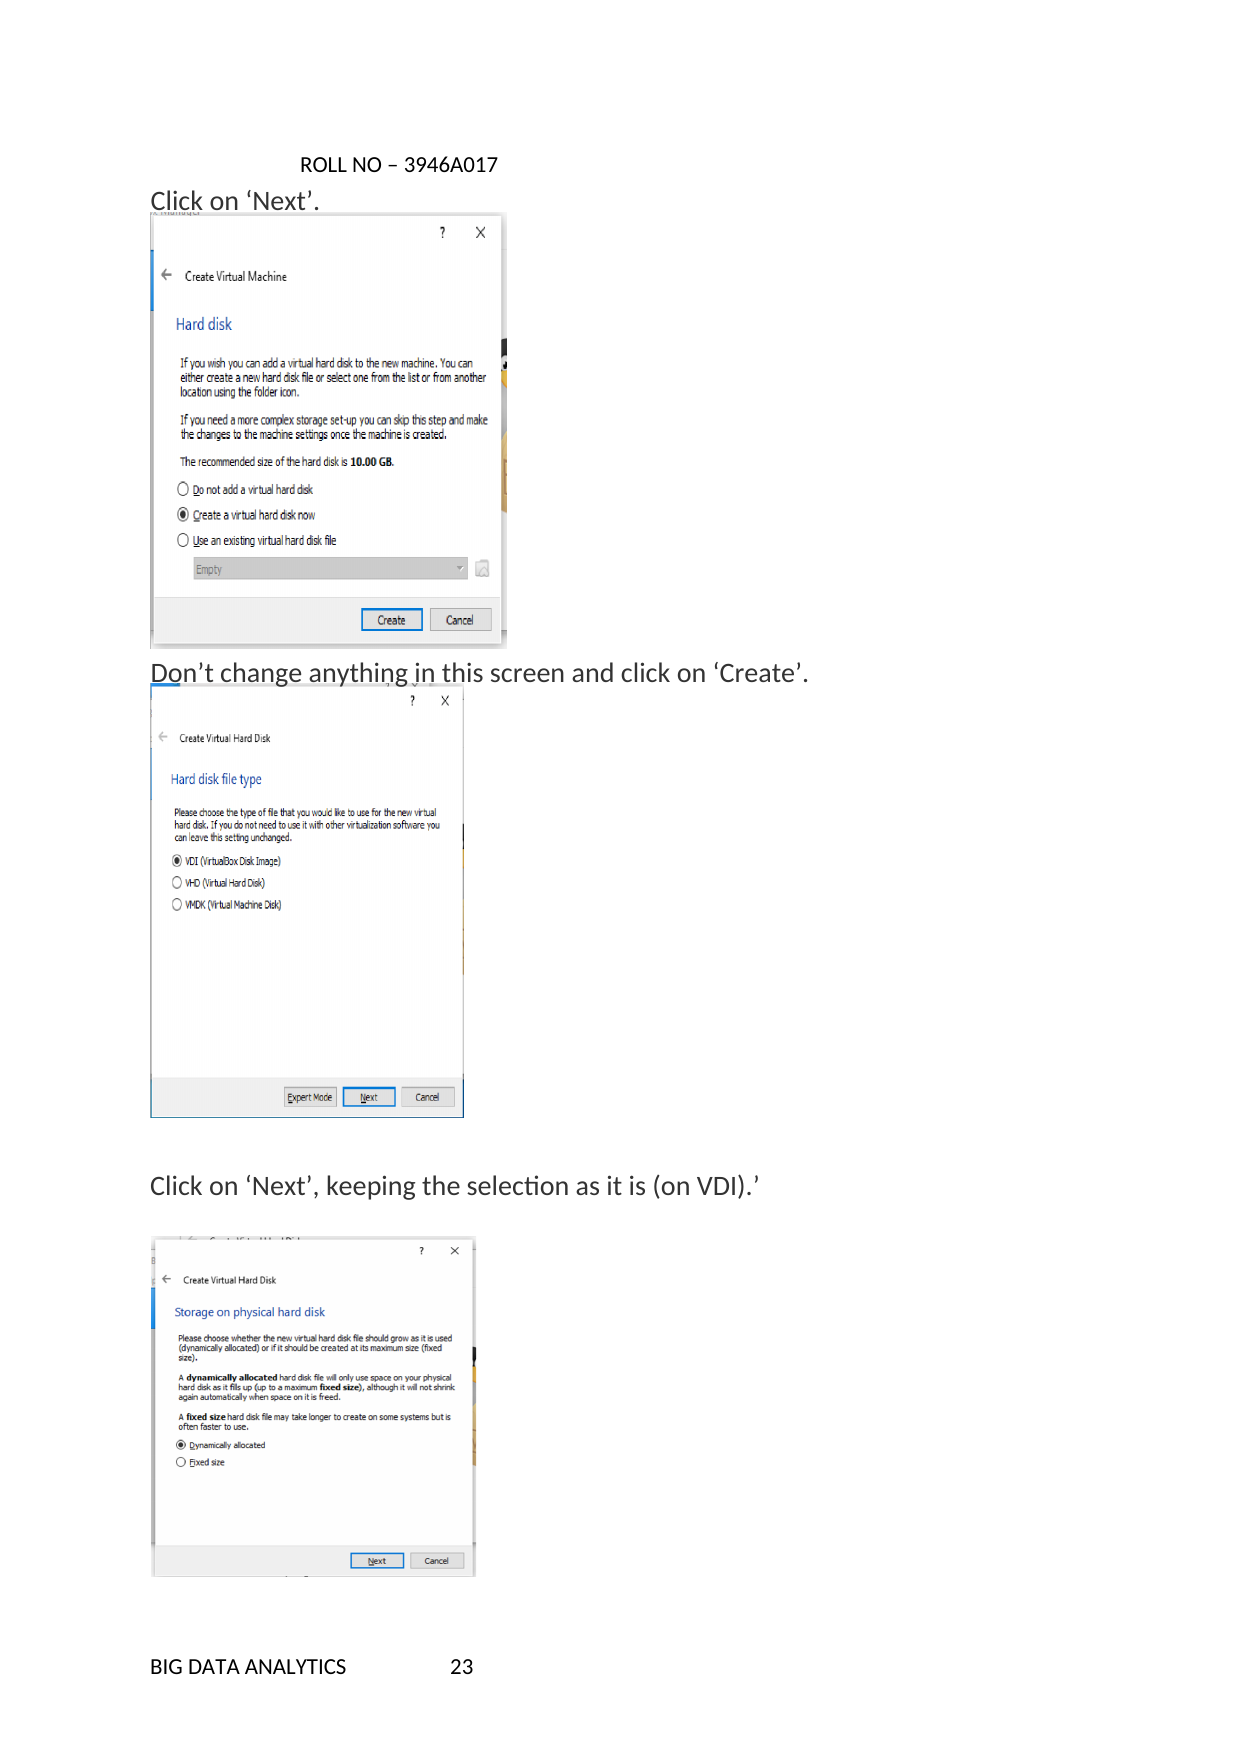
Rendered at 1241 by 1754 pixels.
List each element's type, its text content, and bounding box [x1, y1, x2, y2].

text Click on ‘Next’, keeping the selection as it is (on VDI).’ [150, 1168, 1089, 1202]
picture [150, 1235, 477, 1577]
picture [150, 211, 507, 649]
picture [150, 682, 464, 1118]
